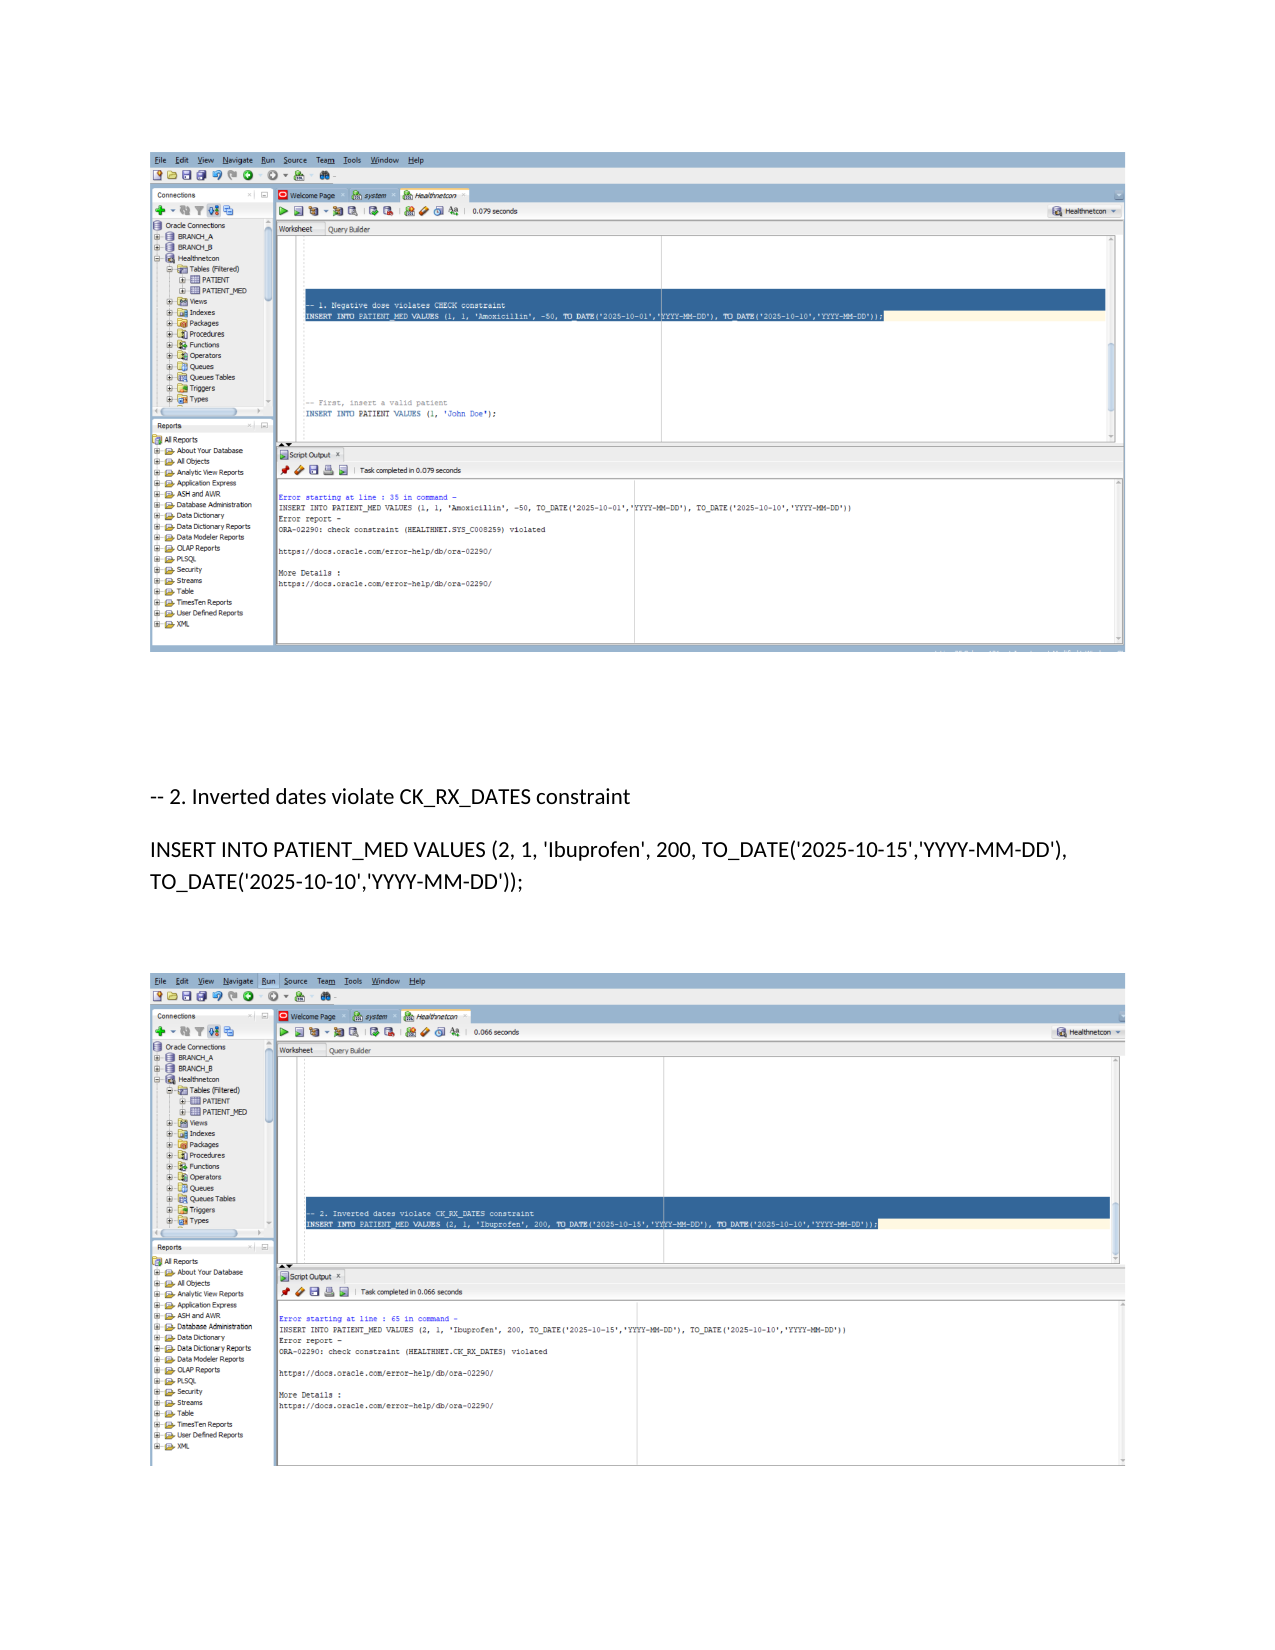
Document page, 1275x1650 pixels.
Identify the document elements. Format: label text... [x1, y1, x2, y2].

text INSERT INTO PATIENT_MED VALUES (2, 1, 'Ibuprofen', 200, TO_DATE('2025-10-15','YYYY-MM-DD'), TO_DATE('2025-10-10','YYYY-MM-DD')); [150, 835, 1125, 896]
picture [150, 150, 1125, 652]
text -- 2. Inverted dates violate CK_RX_DATES constraint [150, 782, 1125, 810]
picture [150, 973, 1125, 1466]
